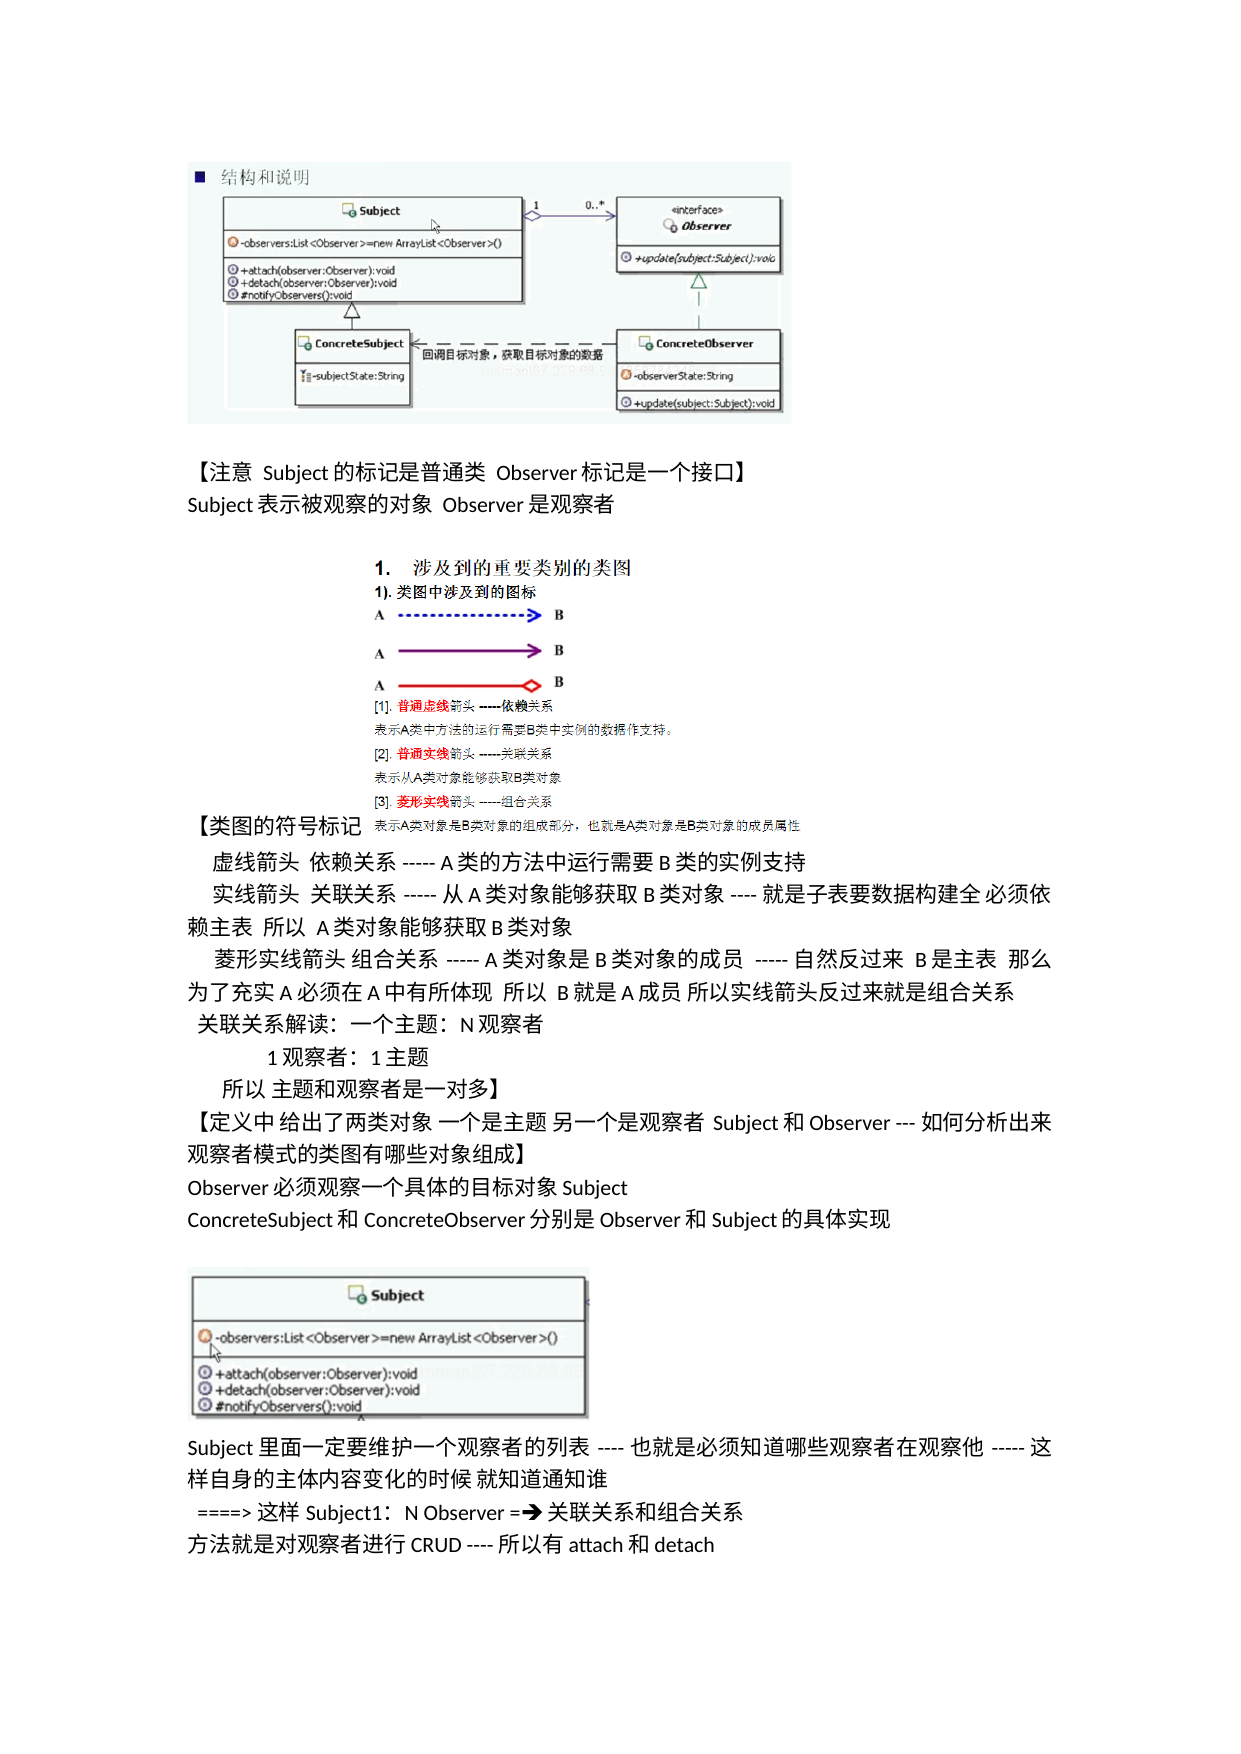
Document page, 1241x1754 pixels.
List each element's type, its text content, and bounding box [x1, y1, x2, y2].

text 1观察者：1主题 [187, 1039, 1053, 1072]
text 菱形实线箭头 组合关系 ----- A类对象是B类对象的成员 ----- 自然反过来 B是主表 那么 为了充实A 必须在A中有所体现 所以 B就是A成员 所以实线箭头反过来就是组合关系 [187, 942, 1053, 1007]
text Subject里面一定要维护一个观察者的列表 ---- 也就是必须知道哪些观察者在观察他 ----- 这样自身的主体内容变化的时候 就知道通知谁 [187, 1429, 1053, 1494]
text Observer必须观察一个具体的目标对象Subject [187, 1169, 1053, 1202]
text ConcreteSubject和ConcreteObserver分别是Observer和Subject的具体实现 [187, 1202, 1053, 1234]
picture [367, 555, 807, 835]
text Subject表示被观察的对象 Observer是观察者 [187, 487, 1053, 519]
text ====> 这样 Subject1：N Observer = 关联关系和组合关系 [187, 1494, 1053, 1527]
text 所以 主题和观察者是一对多】 [187, 1072, 1053, 1104]
text 虚线箭头 依赖关系 ----- A类的方法中运行需要B类的实例支持 [187, 844, 1053, 877]
text 【注意 Subject的标记是普通类 Observer标记是一个接口】 [187, 454, 1053, 487]
picture [187, 1267, 590, 1421]
text 关联关系解读：一个主题：N观察者 [187, 1007, 1053, 1039]
text 实线箭头 关联关系 ----- 从A类对象能够获取B类对象 ---- 就是子表要数据构建全 必须依赖主表 所以 A类对象能够获取B类对象 [187, 877, 1053, 942]
picture [187, 162, 792, 424]
text 【定义中 给出了两类对象 一个是主题 另一个是观察者 Subject和Observer --- 如何分析出来观察者模式的类图有哪些对象组成】 [187, 1104, 1053, 1169]
text 方法就是对观察者进行CRUD ---- 所以有attach和detach [187, 1527, 1053, 1559]
